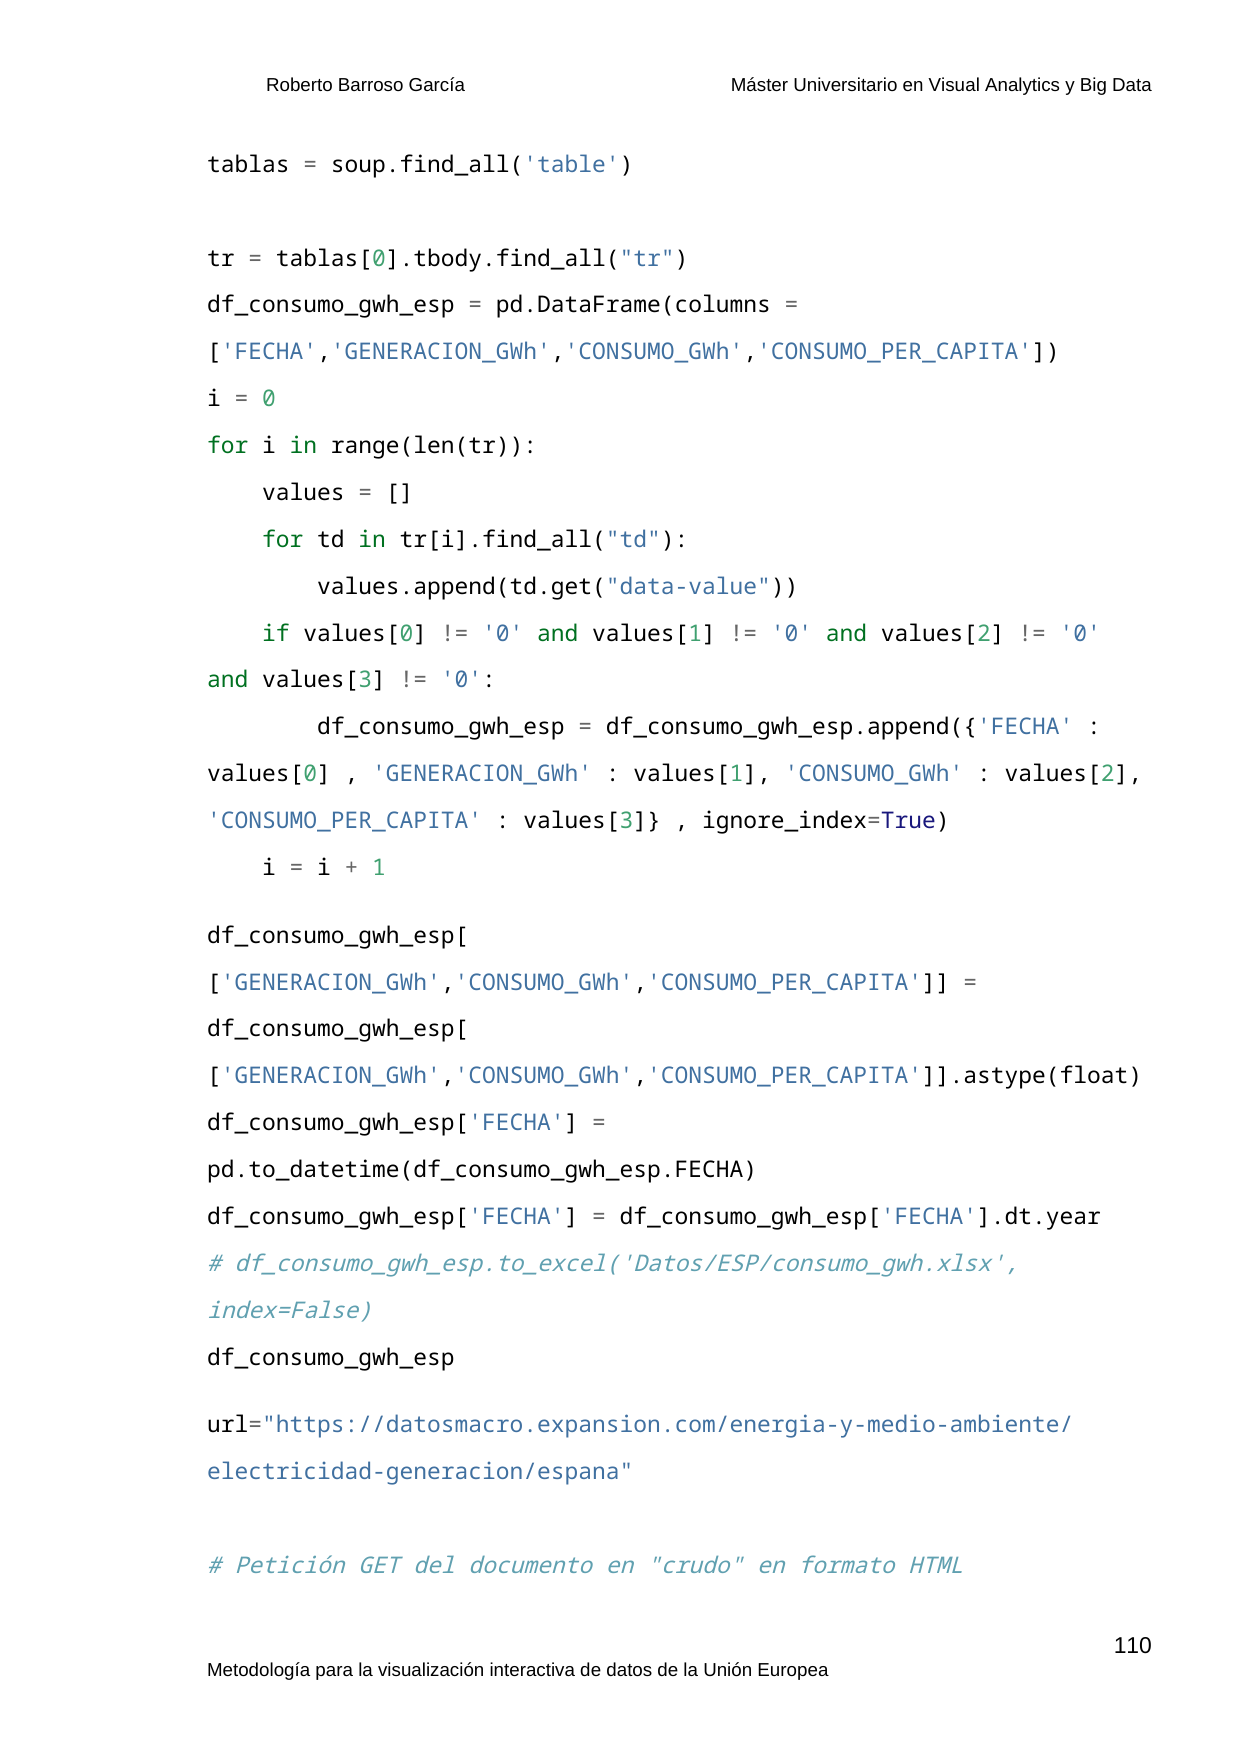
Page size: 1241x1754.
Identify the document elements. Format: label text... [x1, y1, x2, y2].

text tablas = soup.find_all('table') tr = tablas[0].tbody.find_all("tr") df_consumo_gwh_esp = pd.DataFrame(columns = ['FECHA','GENERACION_GWh','CONSUMO_GWh','CONSUMO_PER_CAPITA']) i = 0 for i in range(len(tr)): values = [] for td in tr[i].find_all("td"): values.append(td.get("data-value")) if values[0] != '0' and values[1] != '0' and values[2] != '0' and values[3] != '0': df_consumo_gwh_esp = df_consumo_gwh_esp.append({'FECHA' : values[0] , 'GENERACION_GWh' : values[1], 'CONSUMO_GWh' : values[2], 'CONSUMO_PER_CAPITA' : values[3]} , ignore_index=True) i = i + 1 [207, 148, 1152, 882]
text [207, 1408, 1152, 1580]
text df_consumo_gwh_esp[['GENERACION_GWh','CONSUMO_GWh','CONSUMO_PER_CAPITA']] = df_consumo_gwh_esp[['GENERACION_GWh','CONSUMO_GWh','CONSUMO_PER_CAPITA']].astype(float) df_consumo_gwh_esp['FECHA'] = pd.to_datetime(df_consumo_gwh_esp.FECHA) df_consumo_gwh_esp['FECHA'] = df_consumo_gwh_esp['FECHA'].dt.year # df_consumo_gwh_esp.to_excel('Datos/ESP/consumo_gwh.xlsx', index=False) df_consumo_gwh_esp [207, 918, 1152, 1372]
